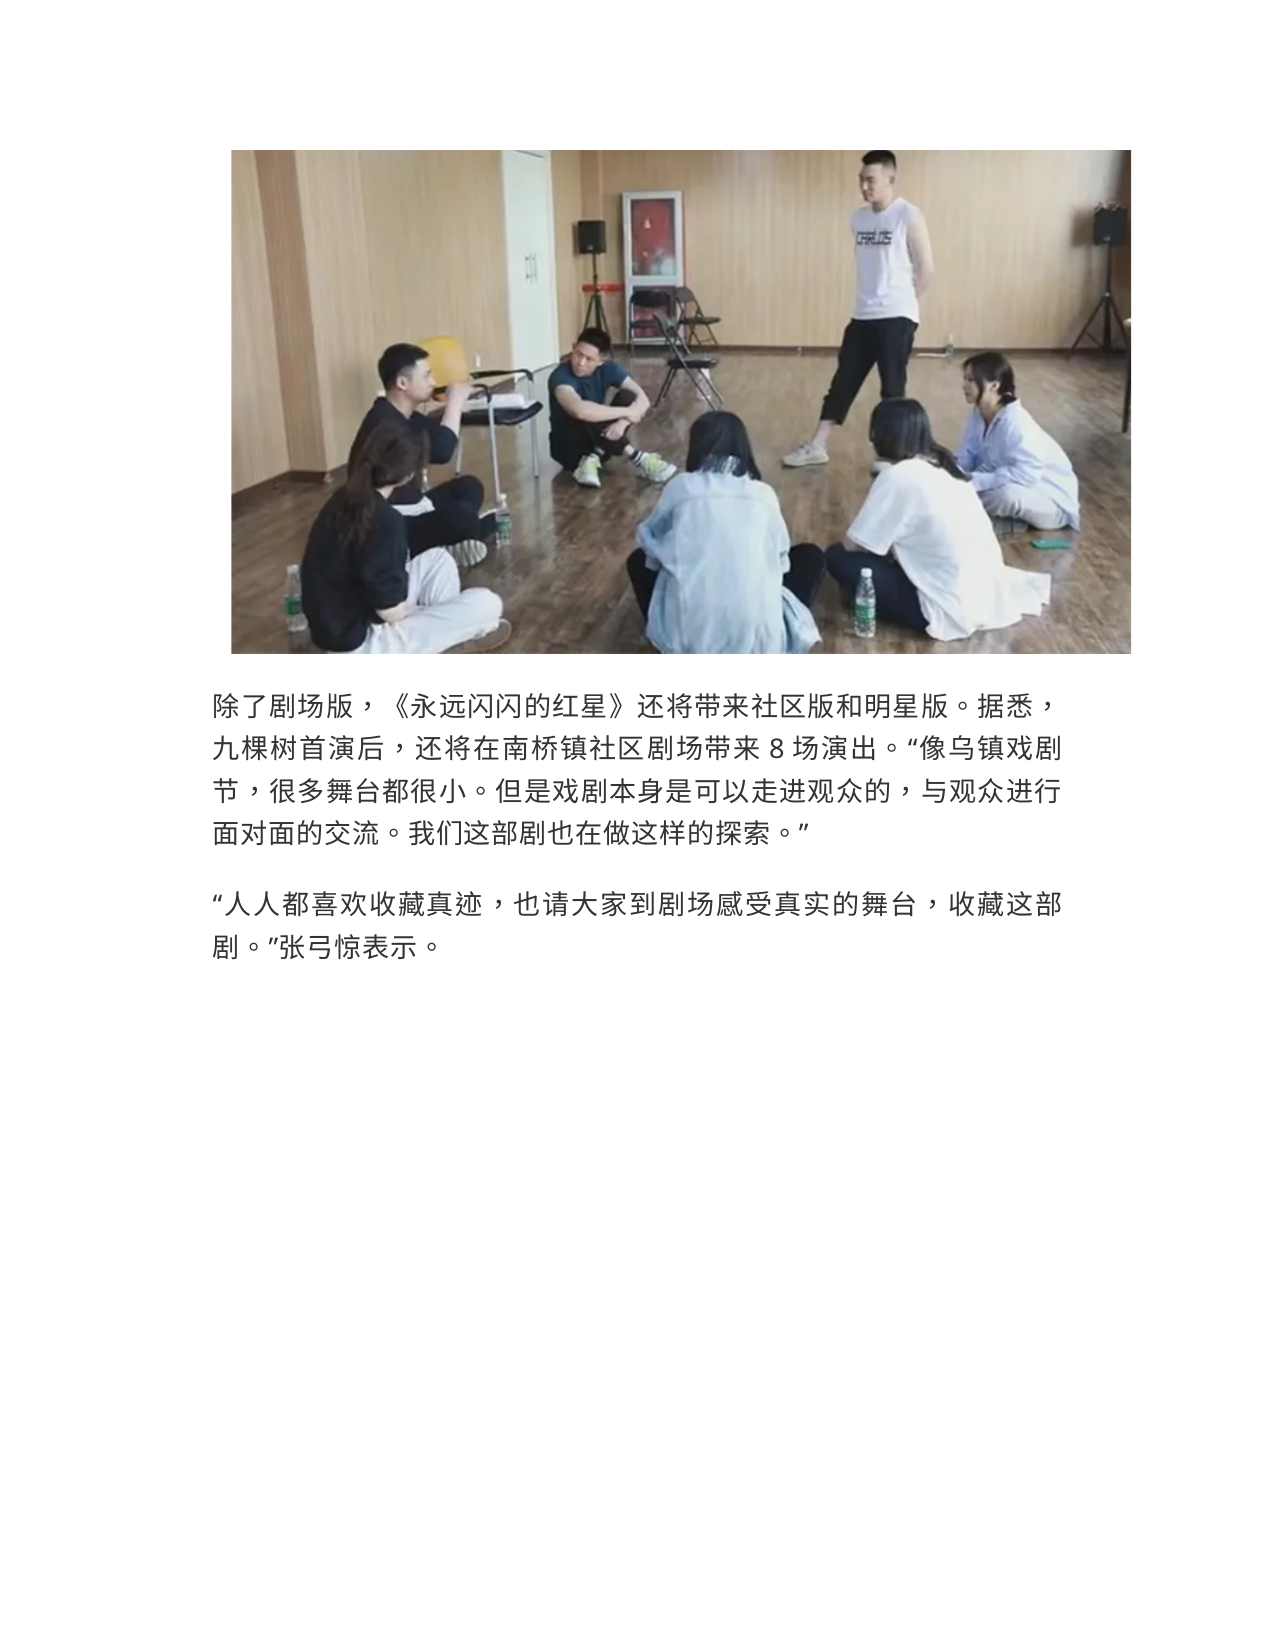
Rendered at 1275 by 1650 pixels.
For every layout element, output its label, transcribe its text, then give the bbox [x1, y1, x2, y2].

picture [231, 150, 1132, 654]
text 除了剧场版，《永远闪闪的红星》还将带来社区版和明星版。据悉，九棵树首演后，还将在南桥镇社区剧场带来8场演出。“像乌镇戏剧节，很多舞台都很小。但是戏剧本身是可以走进观众的，与观众进行面对面的交流。我们这部剧也在做这样的探索。” [212, 682, 1062, 852]
text “人人都喜欢收藏真迹，也请大家到剧场感受真实的舞台，收藏这部剧。”张弓惊表示。 [212, 880, 1062, 965]
